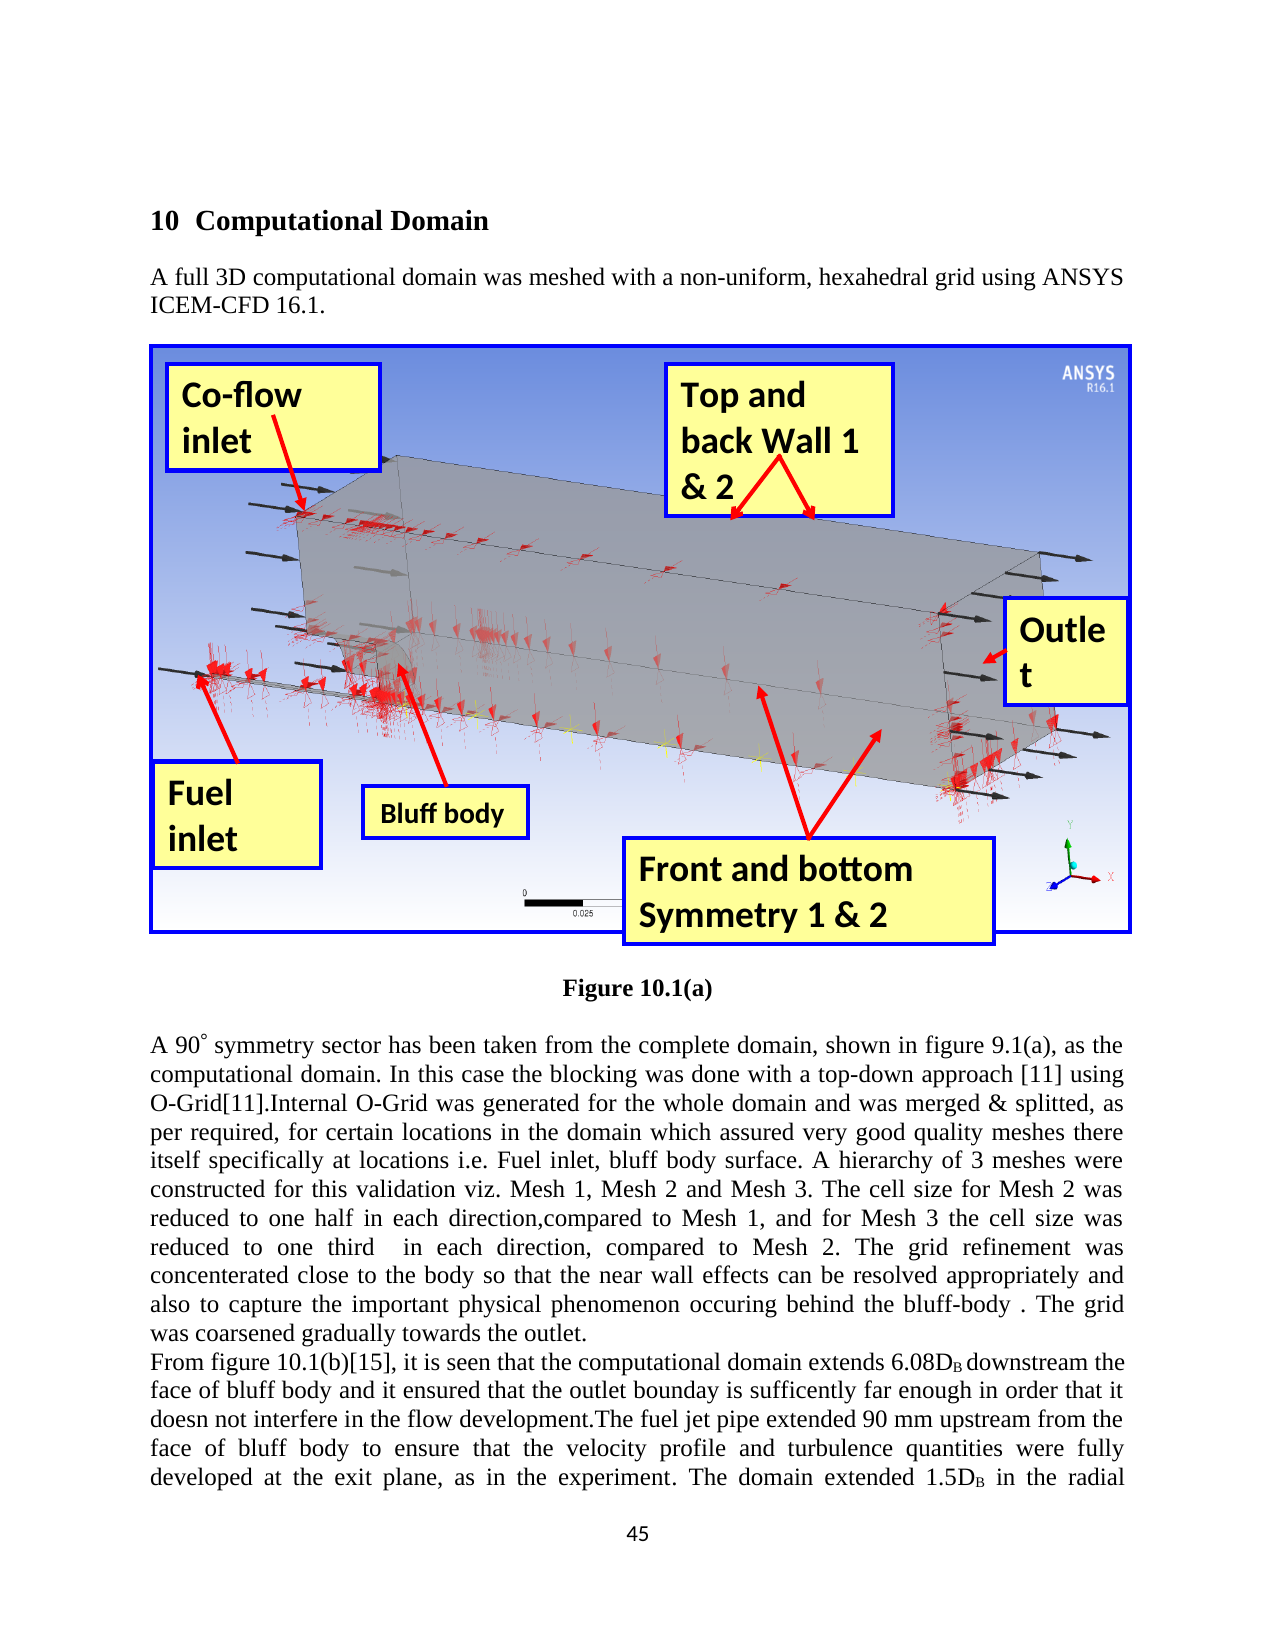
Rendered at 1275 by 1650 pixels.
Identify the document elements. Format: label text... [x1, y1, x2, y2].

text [150, 1347, 1125, 1491]
text A 90 symmetry sector has been taken from the complete domain, shown in figure 9.1(a), as the computational domain. In this case the blocking was done with a top-down approach [11] using O-Grid[11].Internal O-Grid was generated for the whole domain and was merged & splitted, as per required, for certain locations in the domain which assured very good quality meshes there itself specifically at locations i.e. Fuel inlet, bluff body surface. A hierarchy of 3 meshes were constructed for this validation viz. Mesh 1, Mesh 2 and Mesh 3. The cell size for Mesh 2 was reduced to one half in each direction,compared to Mesh 1, and for Mesh 3 the cell size was reduced to one third in each direction, compared to Mesh 2. The grid refinement was concenterated close to the body so that the near wall effects can be resolved appropriately and also to capture the important physical phenomenon occuring behind the bluff-body . The grid was coarsened gradually towards the outlet. [150, 1031, 1125, 1347]
subtitle Computational Domain [150, 203, 1125, 237]
text A full 3D computational domain was meshed with a non-uniform, hexahedral grid using ANSYS ICEM-CFD 16.1. [150, 262, 1125, 319]
picture [153, 348, 1128, 930]
text Figure 10.1(a) [150, 973, 1125, 1002]
